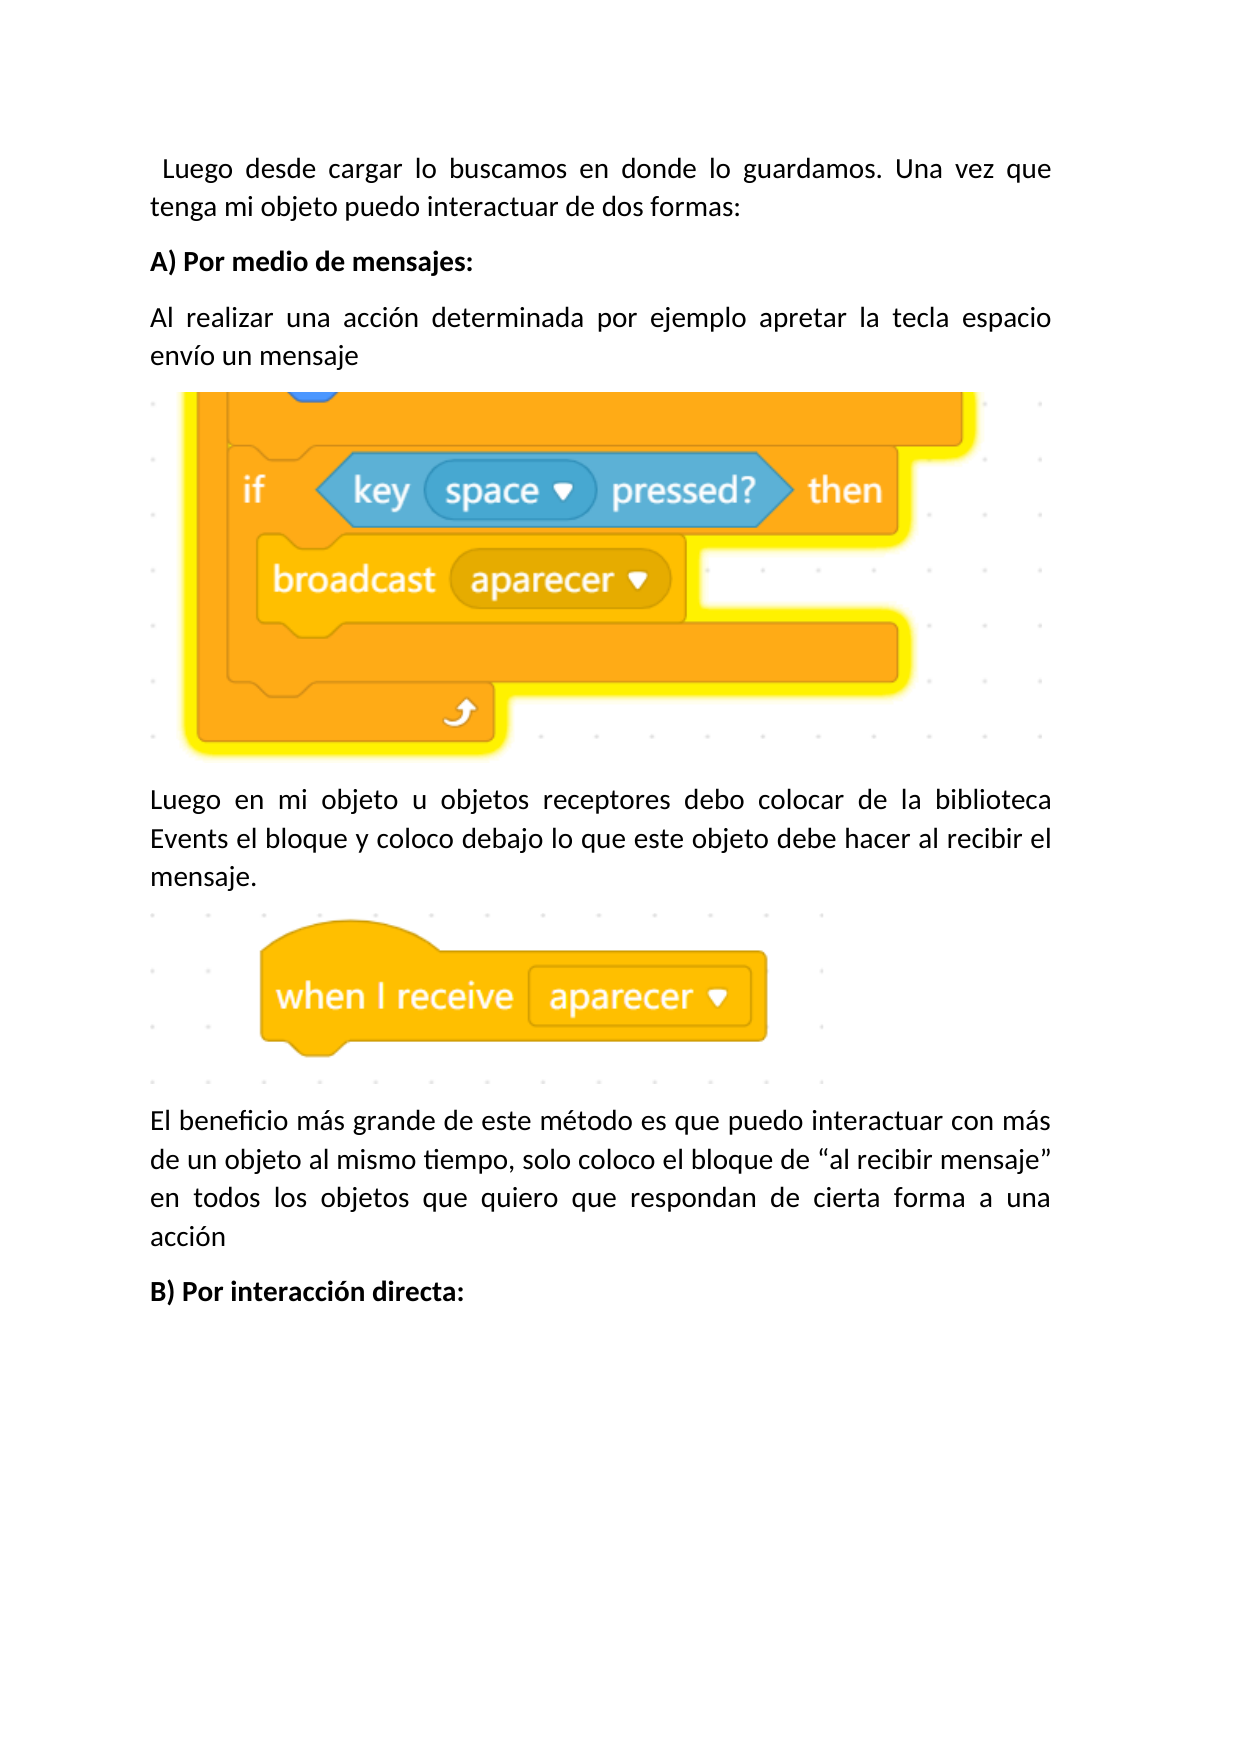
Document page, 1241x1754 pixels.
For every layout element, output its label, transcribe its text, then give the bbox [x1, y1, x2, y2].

text Al realizar una acción determinada por ejemplo apretar la tecla espacio envío un mensaje [150, 299, 1053, 373]
text Luego en mi objeto u objetos receptores debo colocar de la biblioteca Events el bloque y coloco debajo lo que este objeto debe hacer al recibir el mensaje. [150, 781, 1053, 894]
text A) Por medio de mensajes: [150, 243, 1053, 279]
text El beneficio más grande de este método es que puedo interactuar con más de un objeto al mismo tiempo, solo coloco el bloque de “al recibir mensaje” en todos los objetos que quiero que respondan de cierta forma a una acción [150, 1102, 1053, 1253]
text B) Por interacción directa: [150, 1273, 1053, 1308]
text Luego desde cargar lo buscamos en donde lo guardamos. Una vez que tenga mi objeto puedo interactuar de dos formas: [150, 150, 1053, 224]
